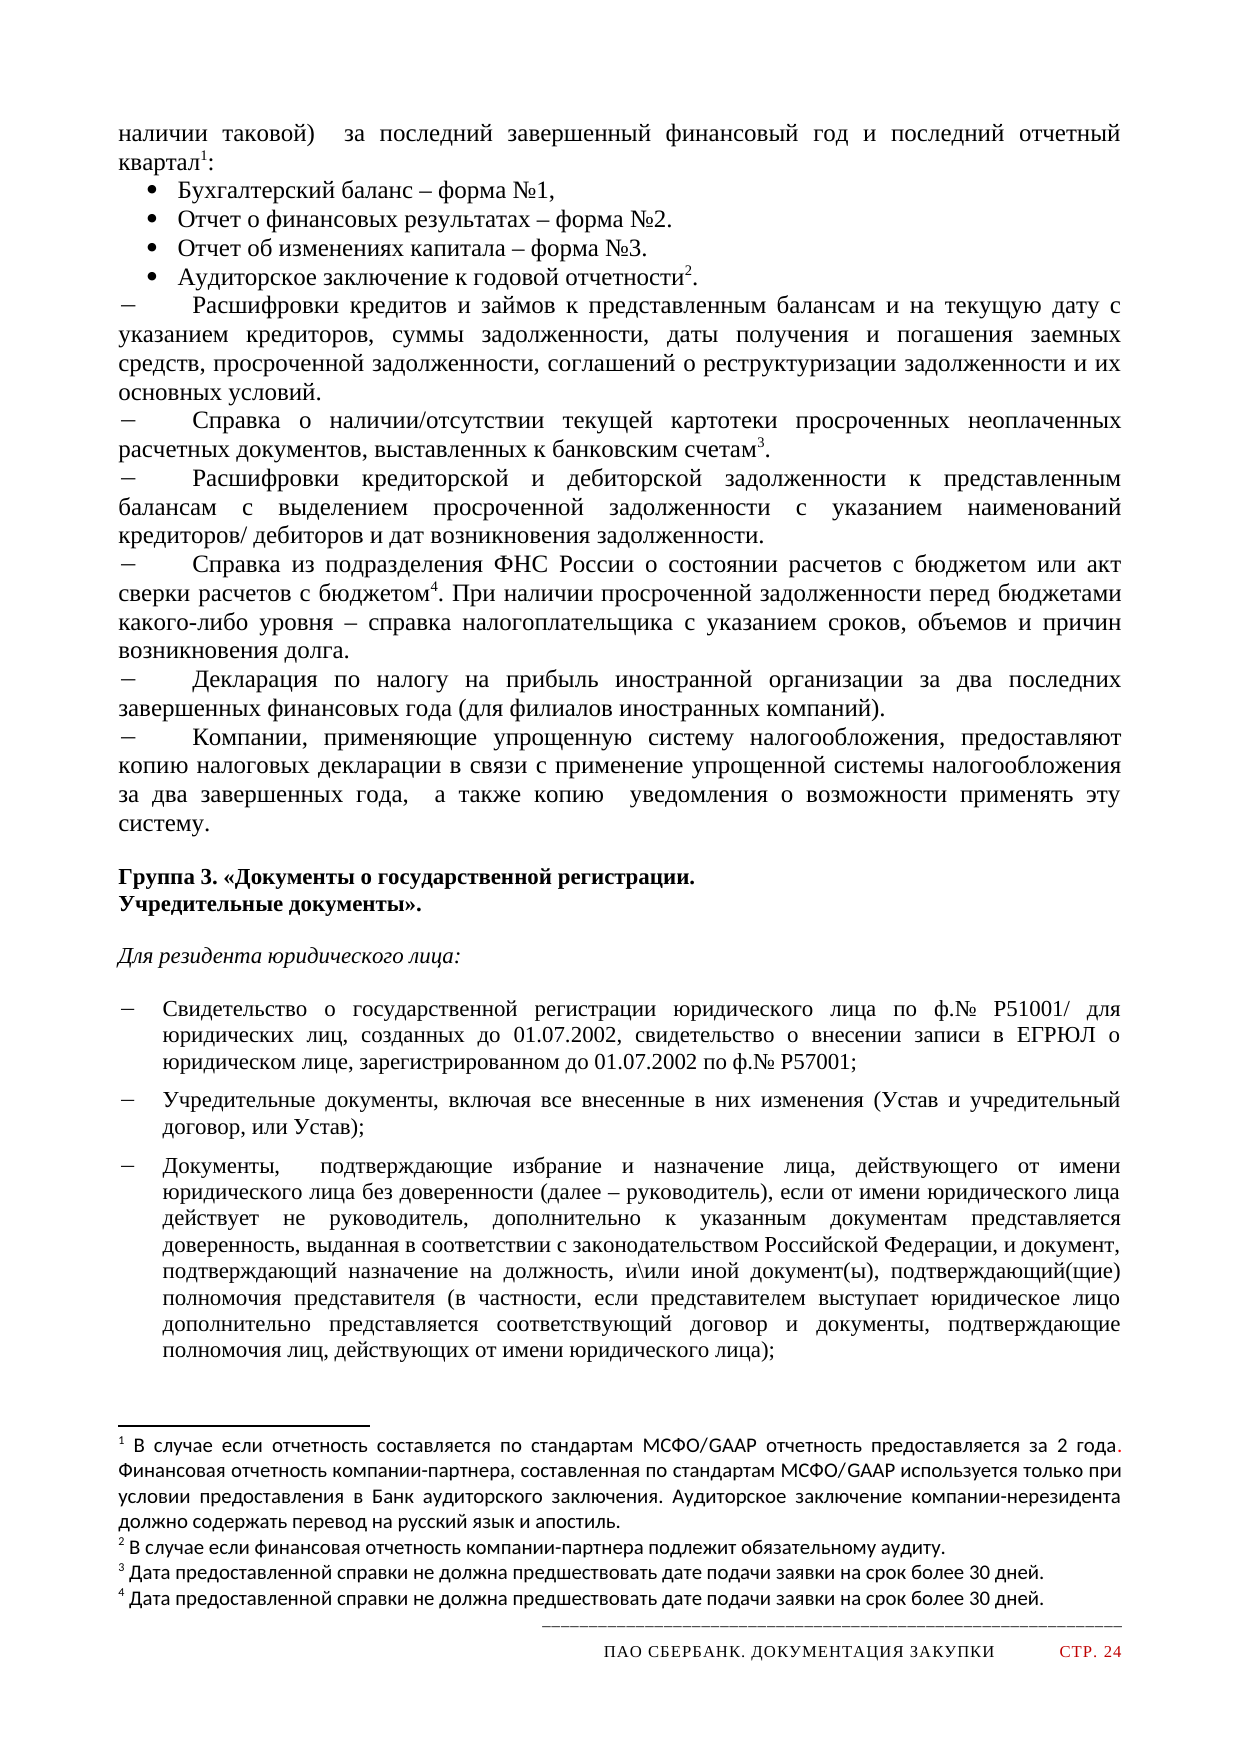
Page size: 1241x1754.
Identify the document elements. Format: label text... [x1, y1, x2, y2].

list Справка из подразделения ФНС России о состоянии расчетов с бюджетом или акт сверки расчетов с бюджетом. При наличии просроченной задолженности перед бюджетами какого-либо уровня – справка налогоплательщика с указанием сроков, объемов и причин возникновения долга. [118, 549, 1122, 664]
list Справка о наличии/отсутствии текущей картотеки просроченных неоплаченных расчетных документов, выставленных к банковским счетам. [118, 406, 1122, 463]
list Бухгалтерский баланс – форма №1, [148, 176, 1122, 204]
text Для резидента юридического лица: [118, 942, 1122, 969]
list Отчет об изменениях капитала – форма №3. [148, 233, 1122, 262]
text Группа 3. «Документы о государственной регистрации. [118, 863, 1122, 889]
list Декларация по налогу на прибыль иностранной организации за два последних завершенных финансовых года (для филиалов иностранных компаний). [118, 664, 1122, 722]
list Учредительные документы, включая все внесенные в них изменения (Устав и учредительный договор, или Устав); [118, 1087, 1122, 1139]
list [118, 118, 1122, 176]
list Отчет о финансовых результатах – форма №2. [148, 204, 1122, 233]
list Документы, подтверждающие избрание и назначение лица, действующего от имени юридического лица без доверенности (далее – руководитель), если от имени юридического лица действует не руководитель, дополнительно к указанным документам представляется доверенность, выданная в соответствии с законодательством Российской Федерации, и документ, подтверждающий назначение на должность, и\или иной документ(ы), подтверждающий(щие) полномочия представителя (в частности, если представителем выступает юридическое лицо дополнительно представляется соответствующий договор и документы, подтверждающие полномочия лиц, действующих от имени юридического лица); [118, 1152, 1122, 1363]
text Учредительные документы». [118, 889, 1122, 916]
list Свидетельство о государственной регистрации юридического лица по ф.№ Р51001/ для юридических лиц, созданных до 01.07.2002, свидетельство о внесении записи в ЕГРЮЛ о юридическом лице, зарегистрированном до 01.07.2002 по ф.№ Р57001; [118, 995, 1122, 1074]
list Расшифровки кредиторской и дебиторской задолженности к представленным балансам с выделением просроченной задолженности с указанием наименований кредиторов/ дебиторов и дат возникновения задолженности. [118, 463, 1122, 549]
list Компании, применяющие упрощенную систему налогообложения, предоставляют копию налоговых декларации в связи с применение упрощенной системы налогообложения за два завершенных года, а также копию уведомления о возможности применять эту систему. [118, 722, 1122, 837]
list Расшифровки кредитов и займов к представленным балансам и на текущую дату с указанием кредиторов, суммы задолженности, даты получения и погашения заемных средств, просроченной задолженности, соглашений о реструктуризации задолженности и их основных условий. [118, 291, 1122, 406]
list Аудиторское заключение к годовой отчетности. [148, 262, 1122, 291]
